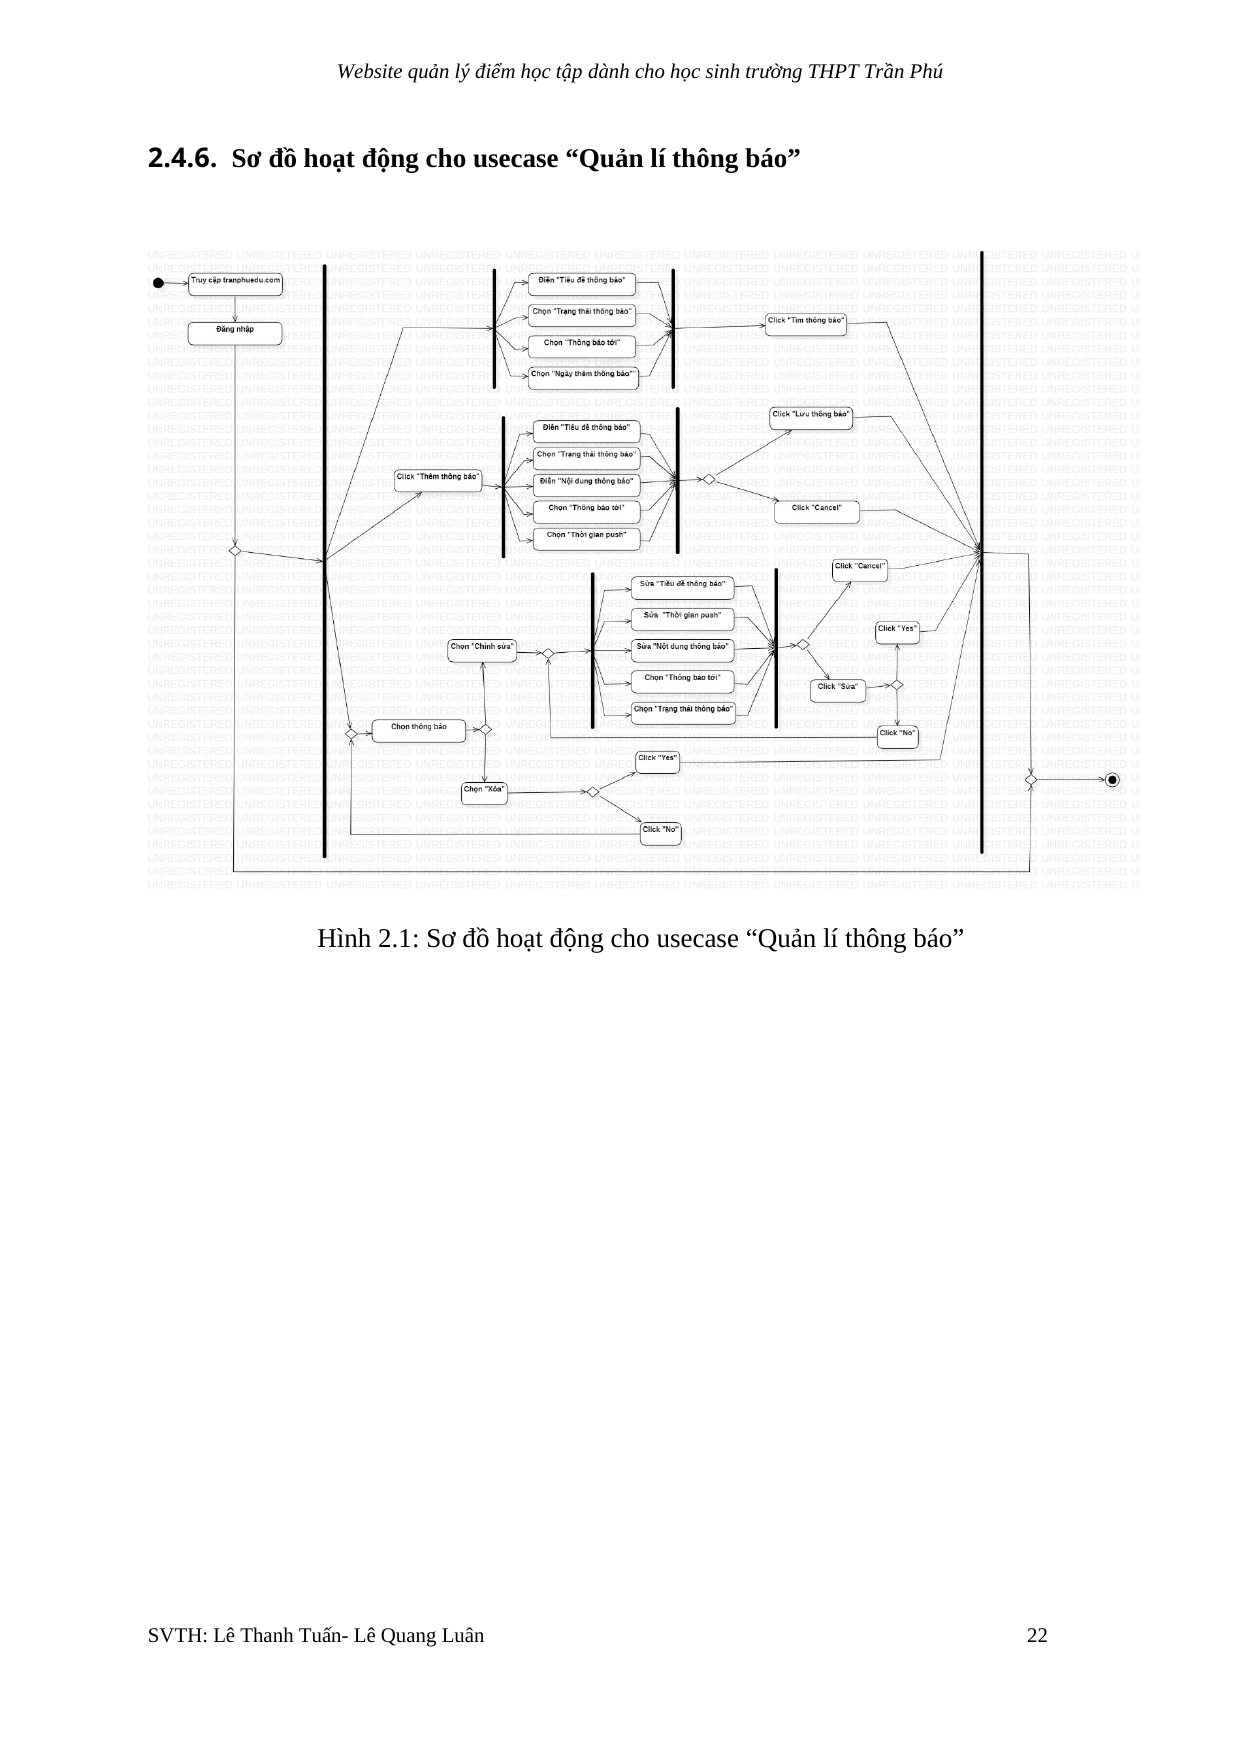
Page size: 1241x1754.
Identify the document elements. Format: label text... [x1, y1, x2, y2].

subtitle Sơ đồ hoạt động cho usecase “Quản lí thông báo” [148, 139, 1134, 176]
subtitle Sơ đồ hoạt động cho usecase “Quản lí thông báo” [148, 922, 1134, 953]
picture [147, 245, 1141, 894]
